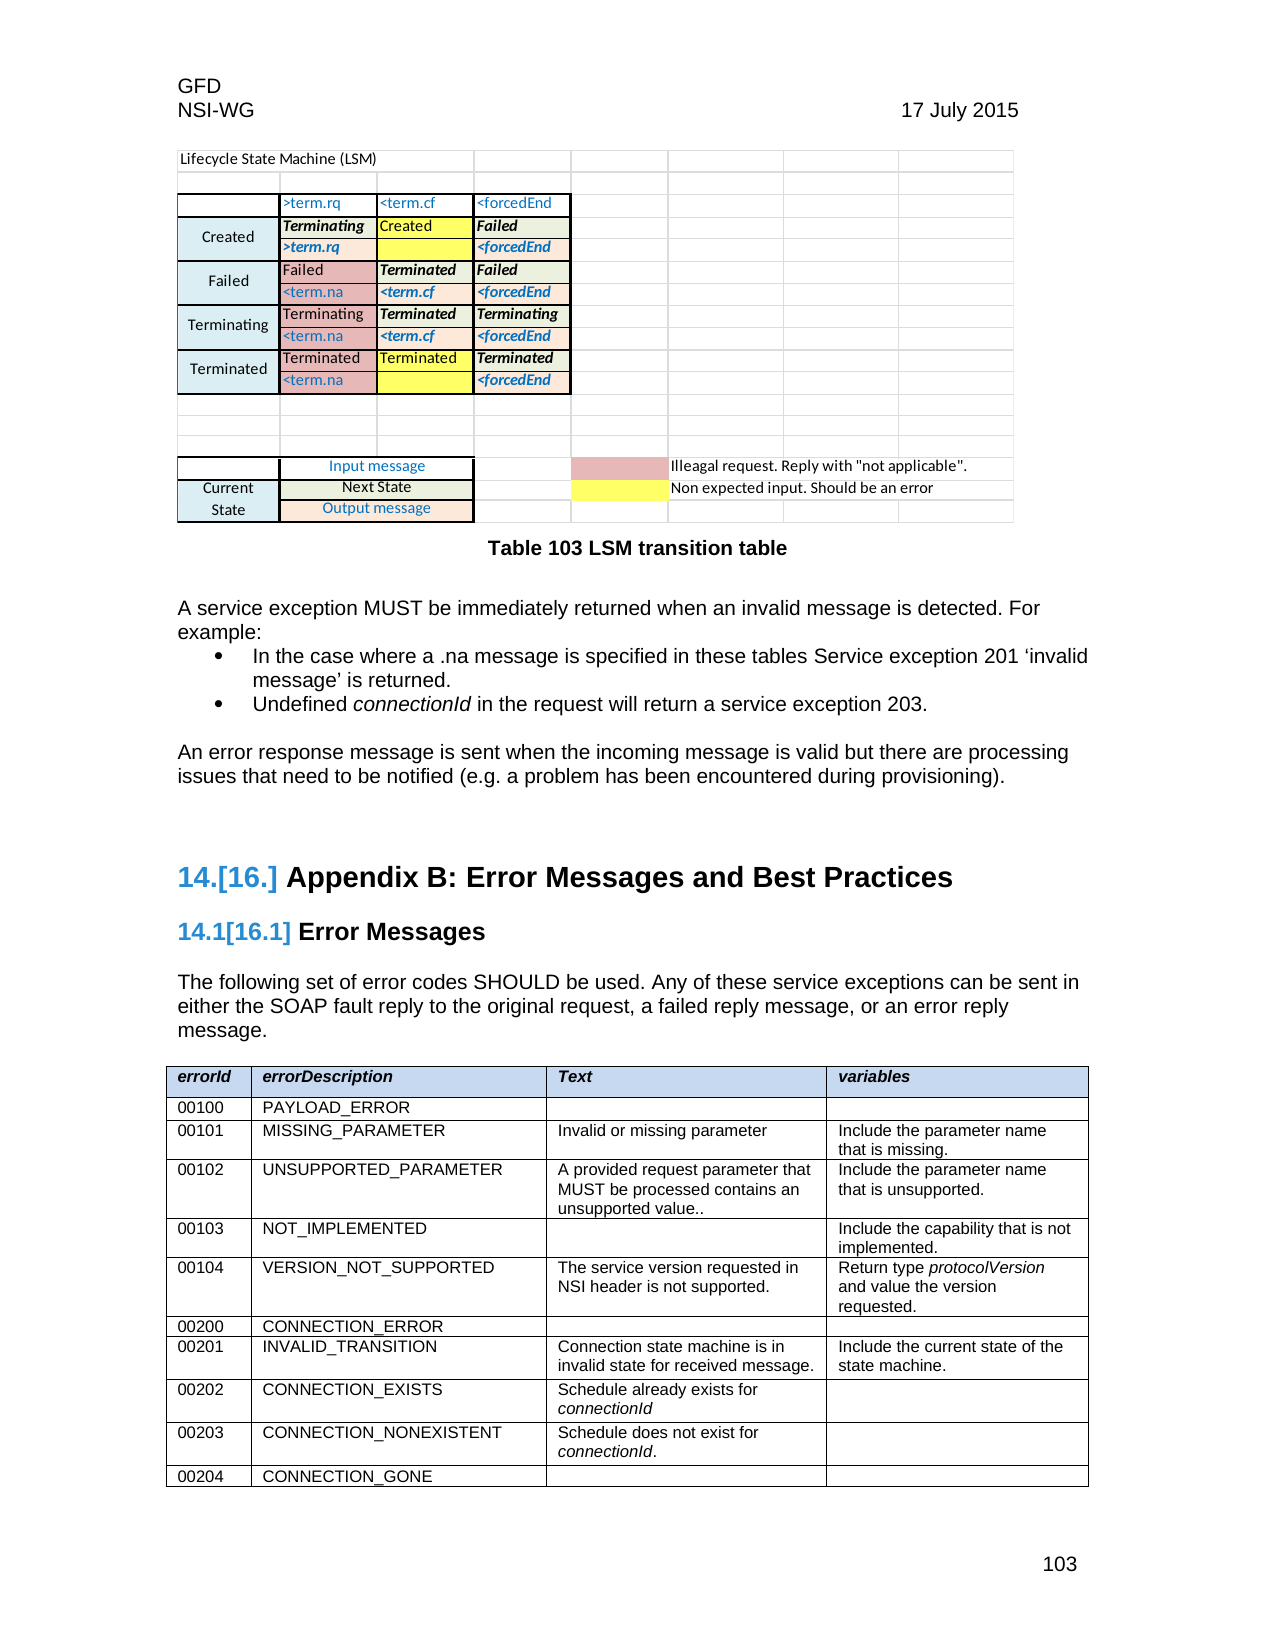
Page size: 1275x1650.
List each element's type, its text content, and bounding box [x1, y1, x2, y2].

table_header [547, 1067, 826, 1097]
list In the case where a .na message is specified in these tables Service exception 201 ‘invalid message’ is returned. [215, 644, 1098, 692]
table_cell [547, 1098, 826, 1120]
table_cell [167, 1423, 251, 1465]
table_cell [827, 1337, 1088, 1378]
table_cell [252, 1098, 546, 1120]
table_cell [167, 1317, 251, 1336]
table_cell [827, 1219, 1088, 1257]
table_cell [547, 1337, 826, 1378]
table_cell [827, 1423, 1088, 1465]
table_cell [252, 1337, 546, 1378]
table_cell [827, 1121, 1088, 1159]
list Undefined connectionId in the request will return a service exception 203. [215, 692, 1098, 716]
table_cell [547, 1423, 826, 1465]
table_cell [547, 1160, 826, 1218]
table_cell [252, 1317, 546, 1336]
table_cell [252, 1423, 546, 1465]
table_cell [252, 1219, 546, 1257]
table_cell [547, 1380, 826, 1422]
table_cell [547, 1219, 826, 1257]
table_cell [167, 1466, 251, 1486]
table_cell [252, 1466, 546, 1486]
text A service exception MUST be immediately returned when an invalid message is detected. For example: [177, 596, 1098, 644]
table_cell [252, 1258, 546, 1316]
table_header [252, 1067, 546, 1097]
text An error response message is sent when the incoming message is valid but there are processing issues that need to be notified (e.g. a problem has been encountered during provisioning). [177, 740, 1098, 788]
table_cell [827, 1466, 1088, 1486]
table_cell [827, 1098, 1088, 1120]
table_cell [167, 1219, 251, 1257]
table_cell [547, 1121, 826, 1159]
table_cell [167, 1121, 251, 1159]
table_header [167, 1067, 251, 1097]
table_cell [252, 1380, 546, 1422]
subtitle Error Messages [177, 917, 1098, 946]
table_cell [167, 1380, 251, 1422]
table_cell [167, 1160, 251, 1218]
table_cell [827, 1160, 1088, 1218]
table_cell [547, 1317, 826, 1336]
subtitle Appendix B: Error Messages and Best Practices [177, 860, 1098, 893]
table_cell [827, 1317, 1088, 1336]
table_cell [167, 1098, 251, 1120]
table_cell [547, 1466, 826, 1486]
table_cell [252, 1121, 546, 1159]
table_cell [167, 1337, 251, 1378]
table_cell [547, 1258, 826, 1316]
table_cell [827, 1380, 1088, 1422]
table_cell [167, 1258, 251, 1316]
text The following set of error codes SHOULD be used. Any of these service exceptions can be sent in either the SOAP fault reply to the original request, a failed reply message, or an error reply message. [177, 970, 1098, 1042]
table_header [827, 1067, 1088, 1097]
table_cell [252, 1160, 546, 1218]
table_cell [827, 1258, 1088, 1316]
